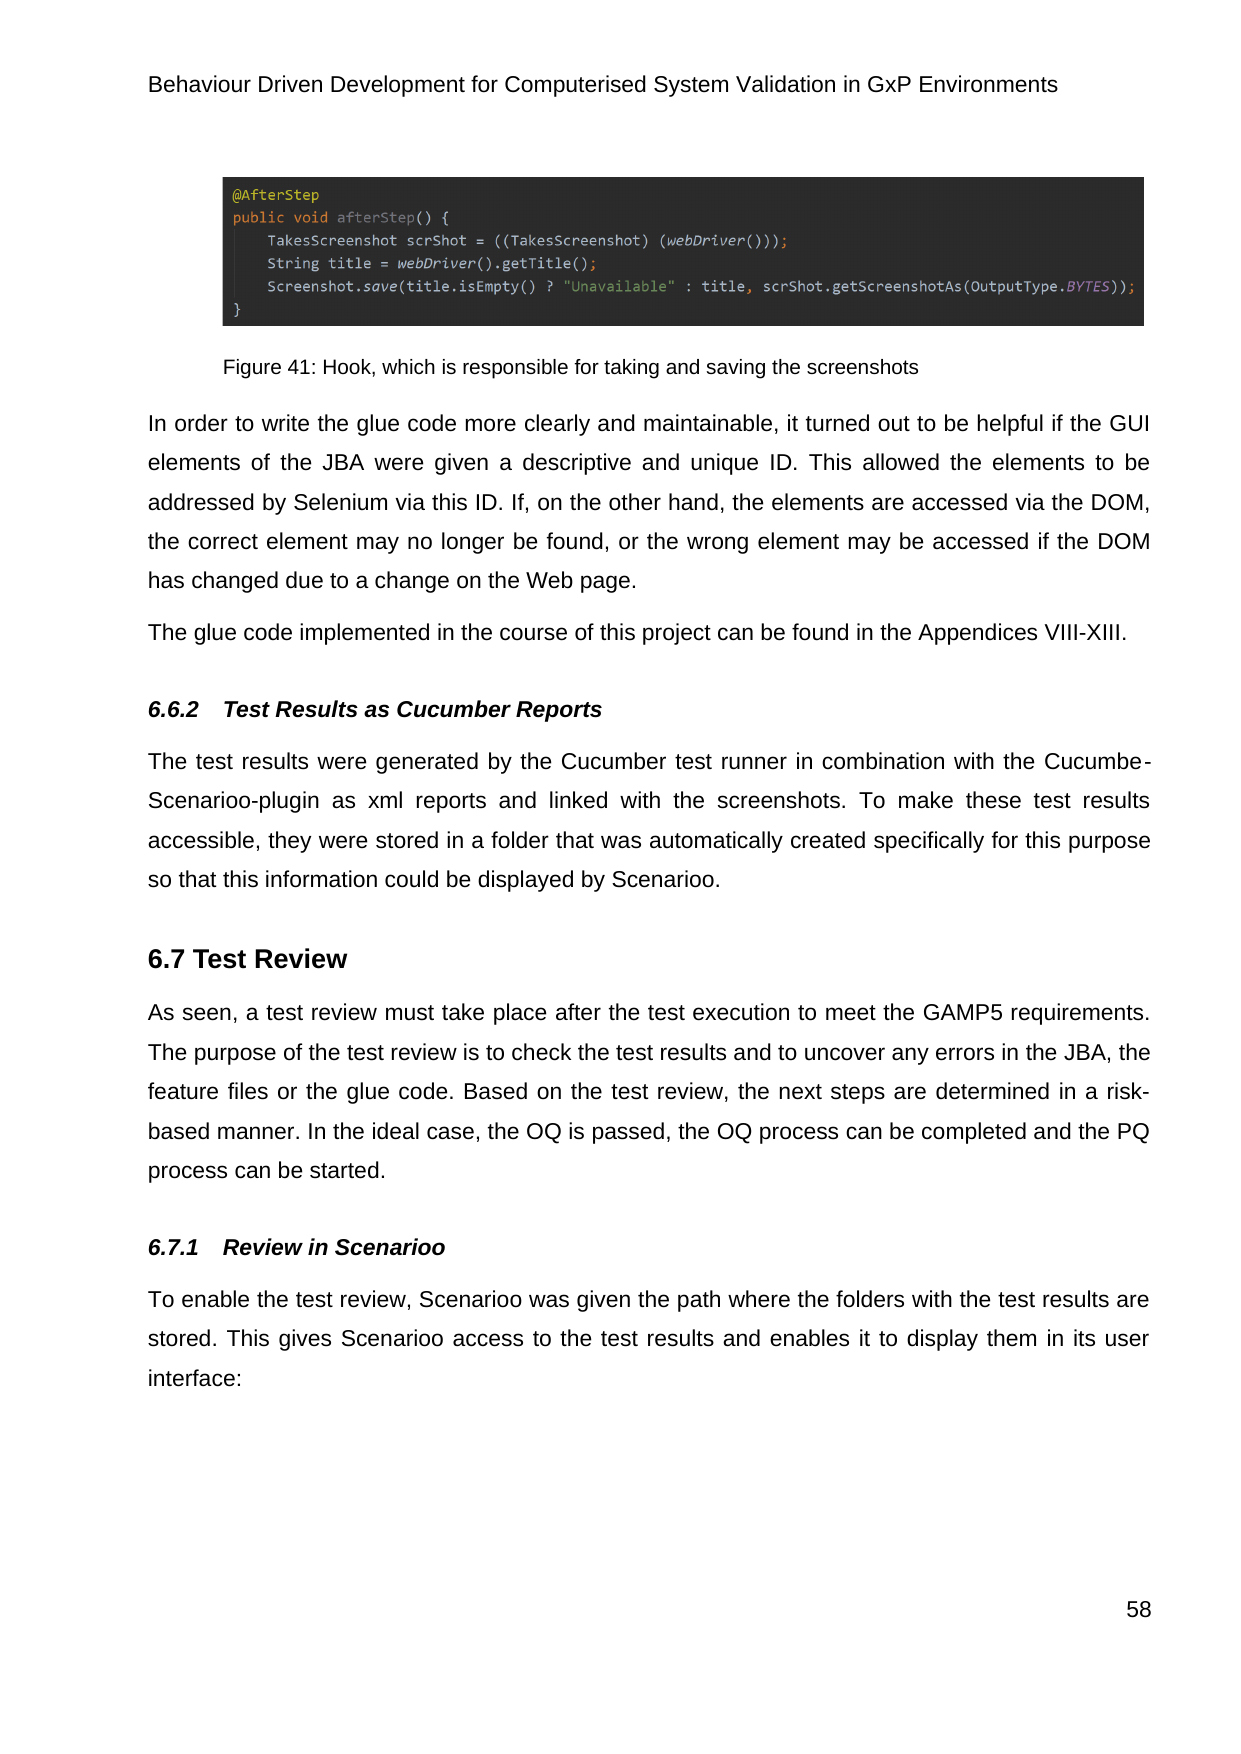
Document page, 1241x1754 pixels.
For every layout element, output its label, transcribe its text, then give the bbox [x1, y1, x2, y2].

text Figure 41: Hook, which is responsible for taking and saving the screenshots [223, 351, 1152, 380]
subtitle Test Review [148, 943, 1152, 974]
text In order to write the glue code more clearly and maintainable, it turned out to be helpful if the GUI elements of the JBA were given a descriptive and unique ID. This allowed the elements to be addressed by Selenium via this ID. If, on the other hand, the elements are accessed via the DOM, the correct element may no longer be found, or the wrong element may be accessed if the DOM has changed due to a change on the Web page. [148, 409, 1152, 594]
text The glue code implemented in the course of this project can be found in the Appendices VIII-XIII. [148, 619, 1152, 646]
picture [222, 177, 1144, 326]
subtitle Test Results as Cucumber Reports [148, 696, 1152, 723]
text As seen, a test review must take place after the test execution to meet the GAMP5 requirements. The purpose of the test review is to check the test results and to uncover any errors in the JBA, the feature files or the glue code. Based on the test review, the next steps are determined in a risk-based manner. In the ideal case, the OQ is passed, the OQ process can be completed and the PQ process can be started. [148, 999, 1152, 1184]
text To enable the test review, Scenarioo was given the path where the folders with the test results are stored. This gives Scenarioo access to the test results and enables it to display them in its user interface: [148, 1286, 1152, 1391]
text The test results were generated by the Cucumber test runner in combination with the Cucumbe-Scenarioo-plugin as xml reports and linked with the screenshots. To make these test results accessible, they were stored in a folder that was automatically created specifically for this purpose so that this information could be displayed by Scenarioo. [148, 748, 1152, 892]
subtitle Review in Scenarioo [148, 1234, 1152, 1261]
